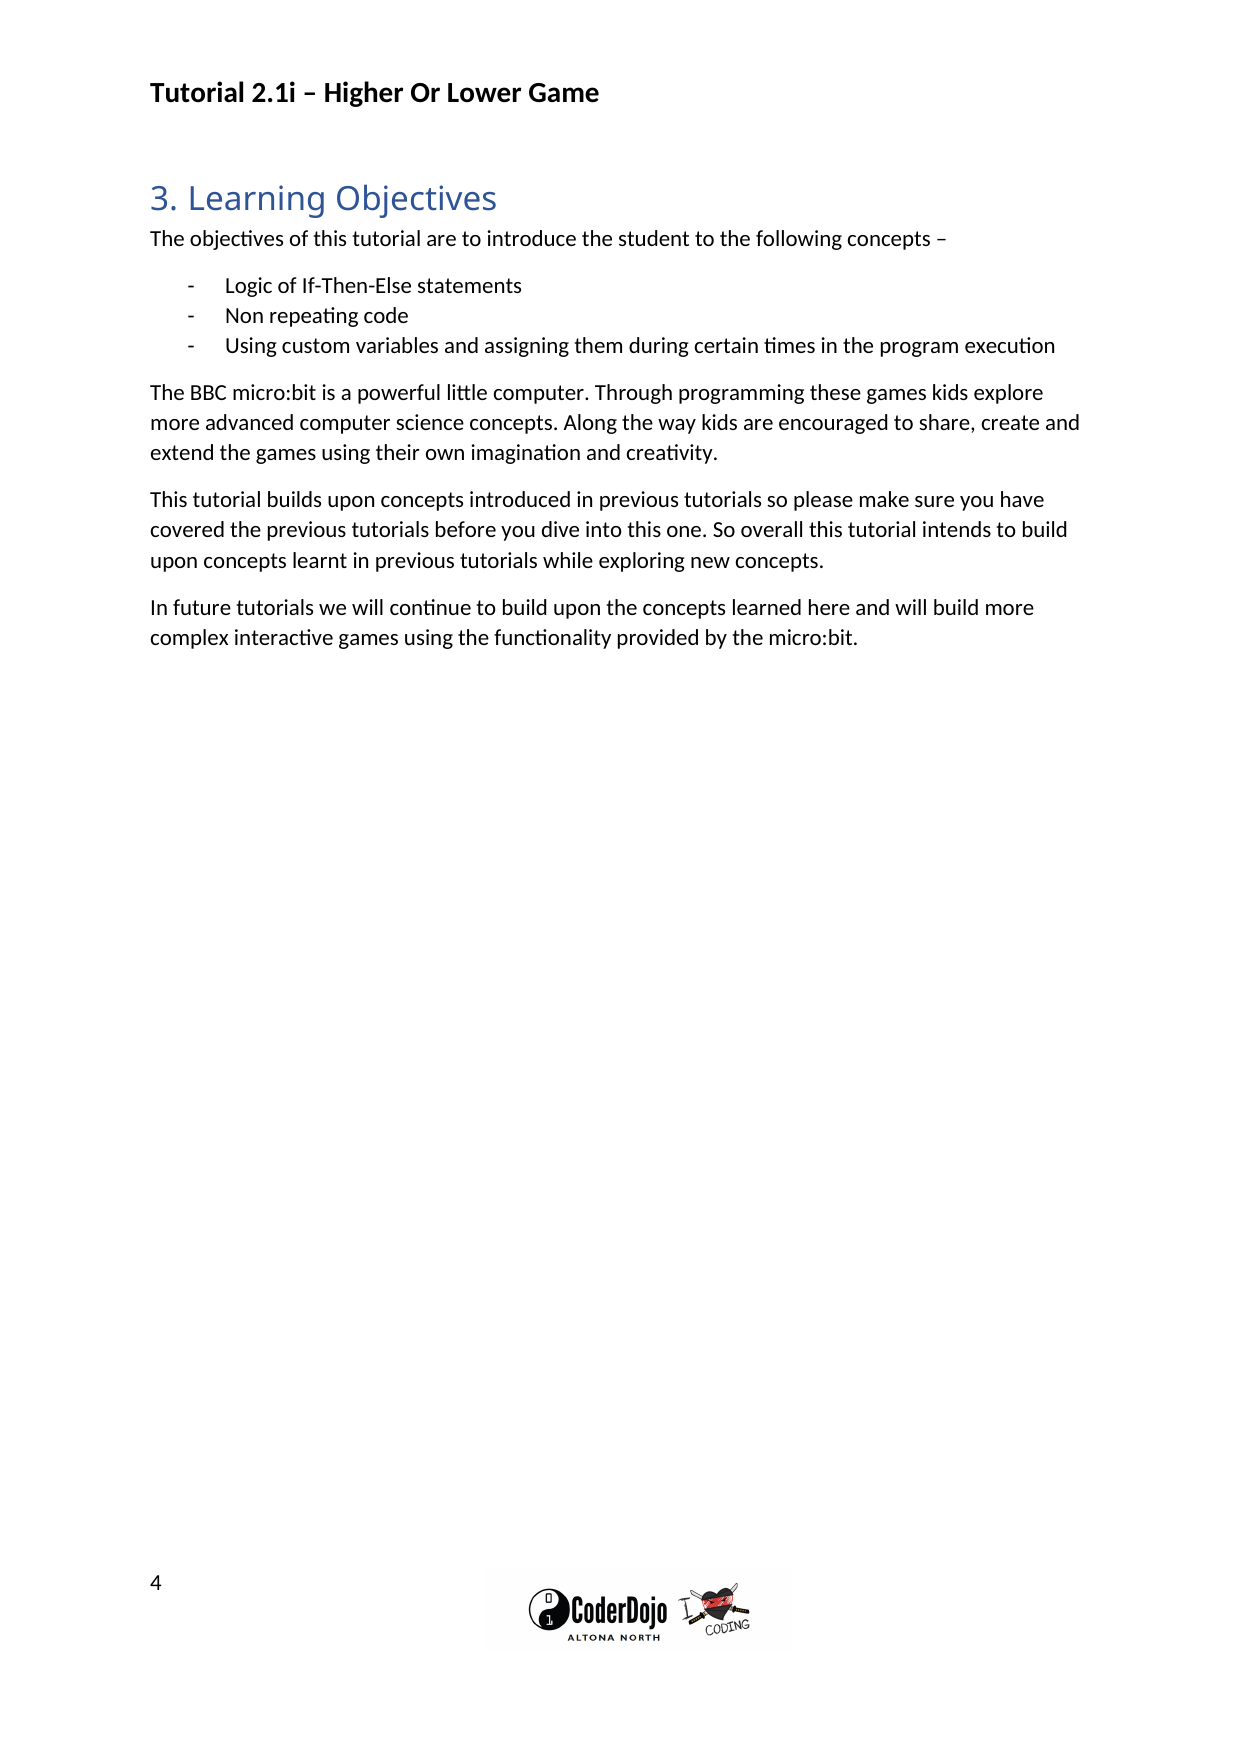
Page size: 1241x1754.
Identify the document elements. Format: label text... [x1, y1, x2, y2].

subtitle Learning Objectives [150, 175, 1090, 220]
list Non repeating code [187, 301, 1090, 329]
list Logic of If-Then-Else statements [187, 271, 1090, 299]
text This tutorial builds upon concepts introduced in previous tutorials so please make sure you have covered the previous tutorials before you dive into this one. So overall this tutorial intends to build upon concepts learnt in previous tutorials while exploring new concepts. [150, 485, 1090, 574]
list Using custom variables and assigning them during certain times in the program execution [187, 331, 1090, 359]
text The objectives of this tutorial are to introduce the student to the following concepts – [150, 224, 1090, 252]
picture [486, 1568, 792, 1653]
text In future tutorials we will continue to build upon the concepts learned here and will build more complex interactive games using the functionality provided by the micro:bit. [150, 593, 1090, 651]
text The BBC micro:bit is a powerful little computer. Through programming these games kids explore more advanced computer science concepts. Along the way kids are encouraged to share, create and extend the games using their own imagination and creativity. [150, 378, 1090, 467]
